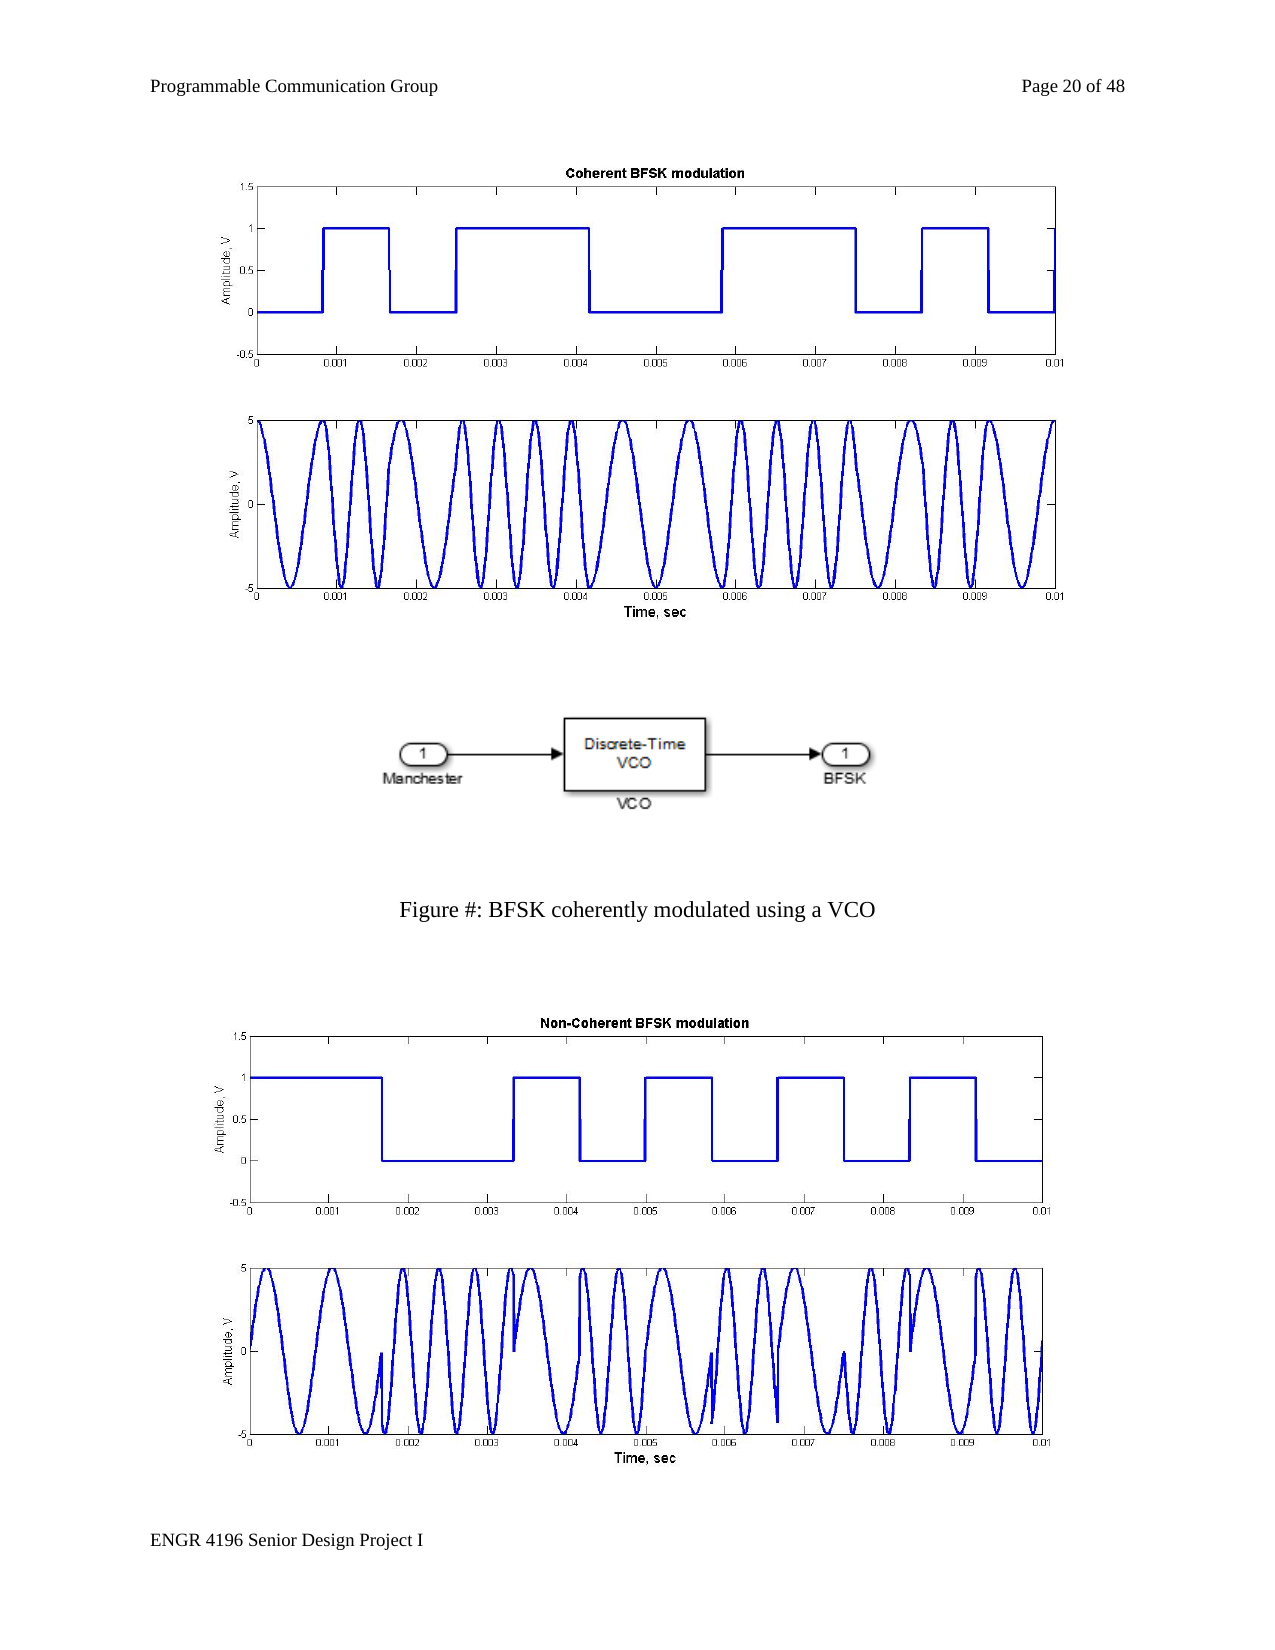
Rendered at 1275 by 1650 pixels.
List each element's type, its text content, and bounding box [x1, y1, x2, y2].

text Figure #: BFSK coherently modulated using a VCO [150, 896, 1125, 923]
picture [211, 150, 1064, 872]
picture [205, 999, 1070, 1488]
